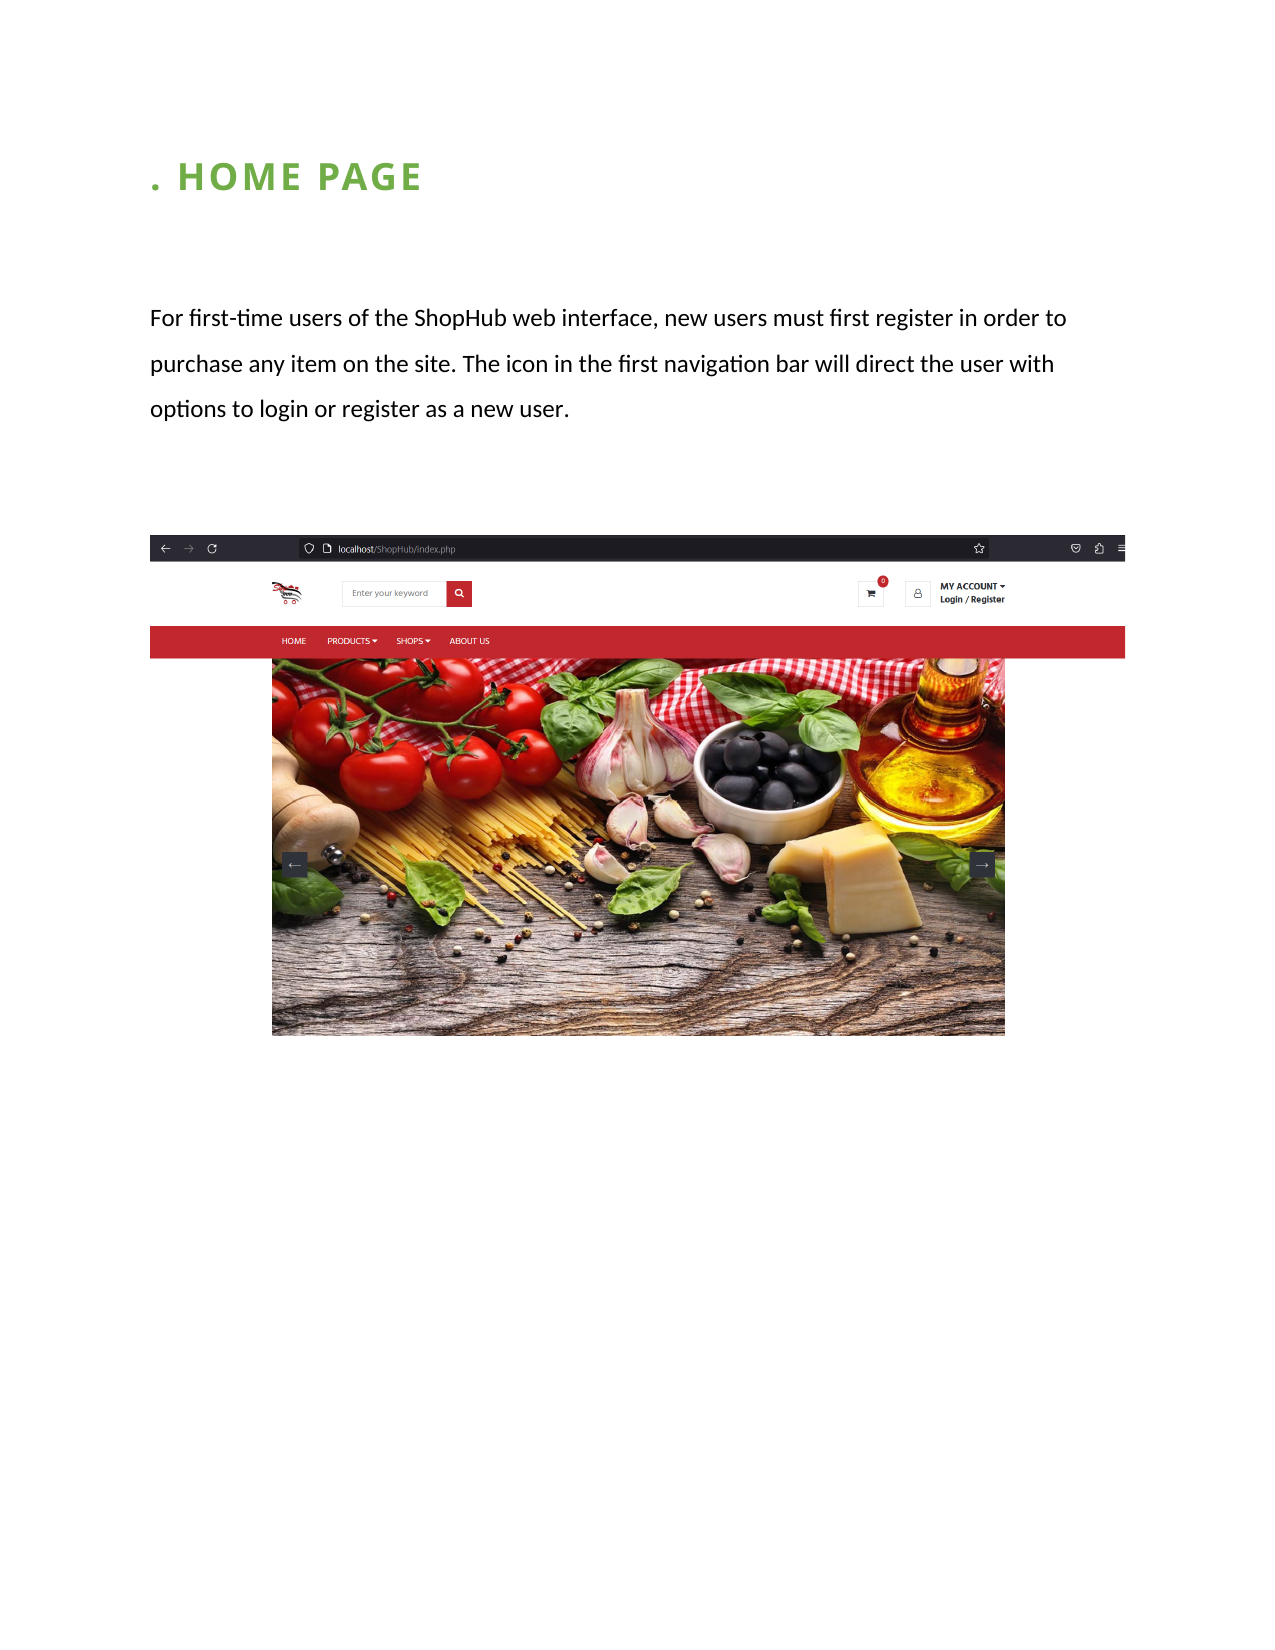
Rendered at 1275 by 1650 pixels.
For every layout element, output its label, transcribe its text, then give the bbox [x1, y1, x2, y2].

text For first-time users of the ShopHub web interface, new users must first register in order to purchase any item on the site. The icon in the first navigation bar will direct the user with options to login or register as a new user. [150, 302, 1125, 424]
picture [150, 535, 1125, 1036]
text . HOME page [150, 150, 1125, 201]
